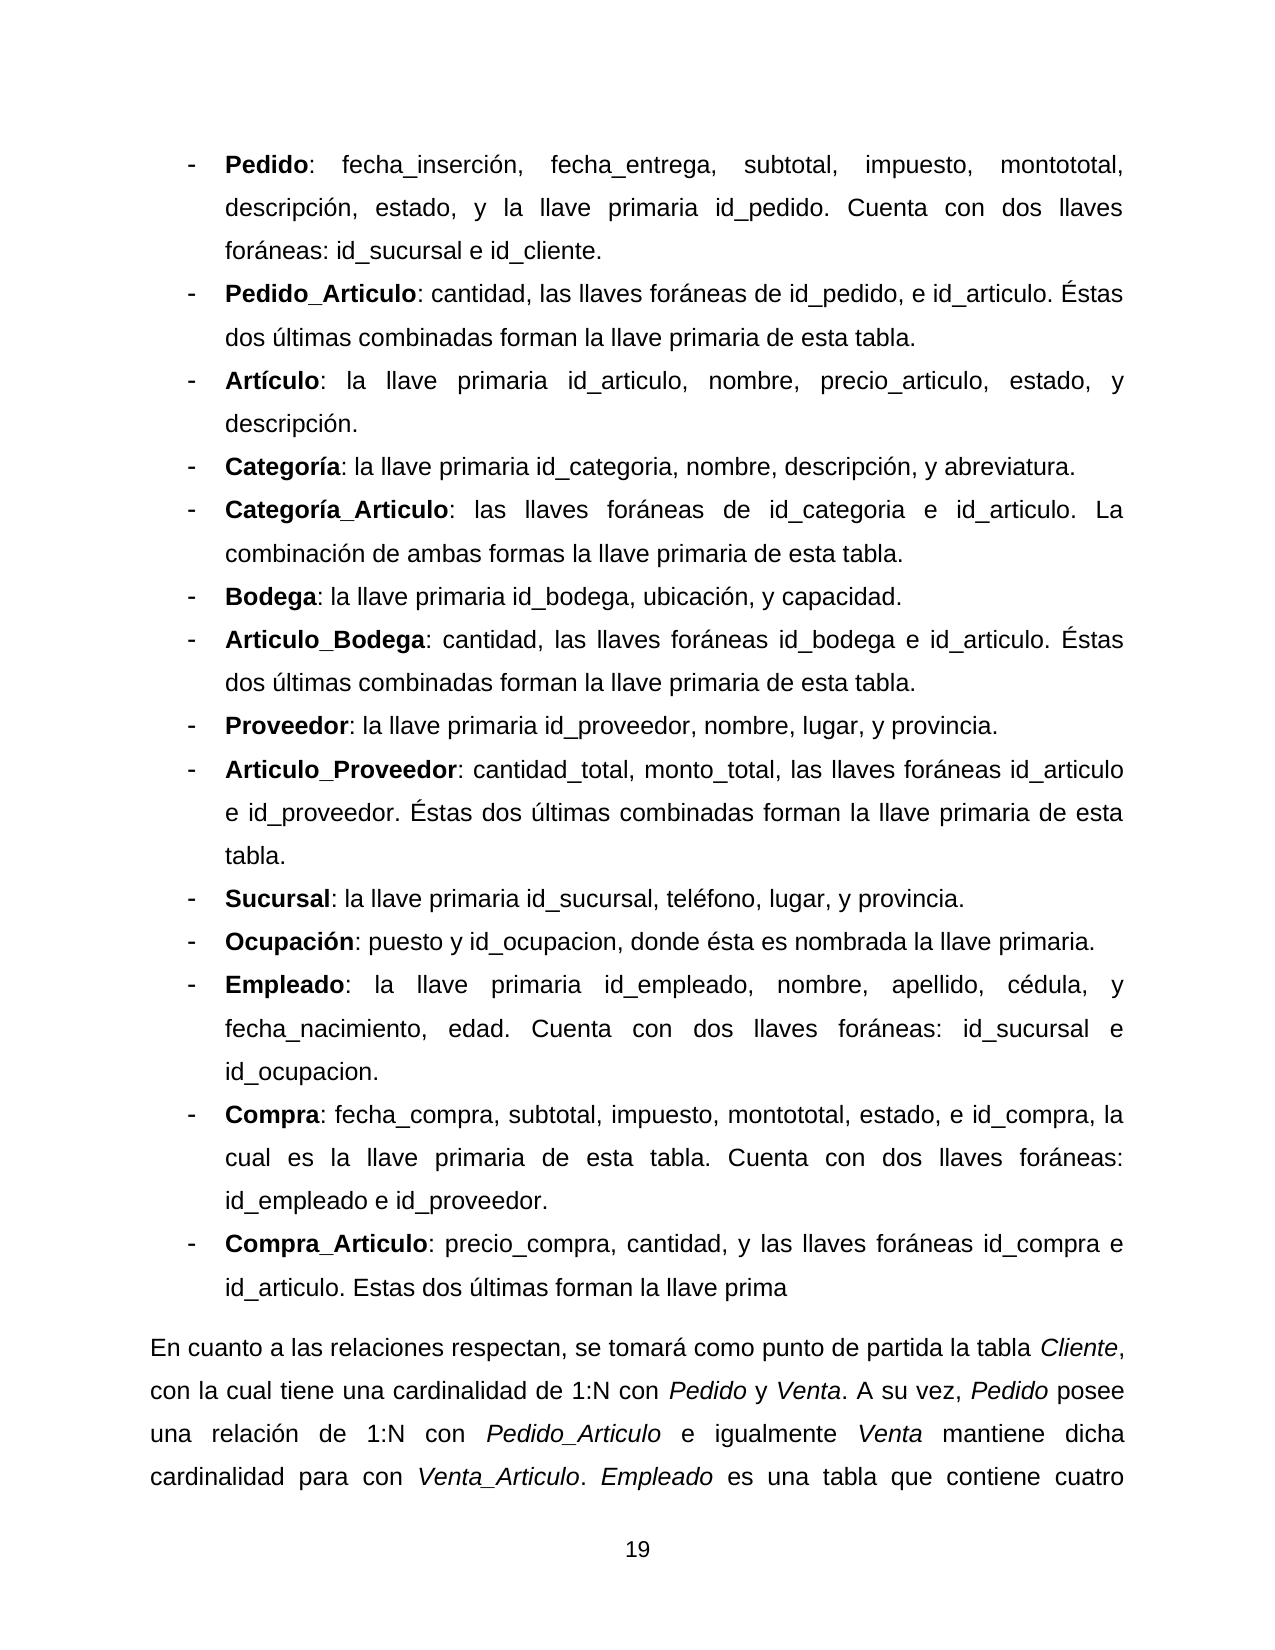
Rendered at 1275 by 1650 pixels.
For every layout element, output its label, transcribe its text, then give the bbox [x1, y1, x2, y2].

list Artículo: la llave primaria id_articulo, nombre, precio_articulo, estado, y descripción. [187, 366, 1125, 438]
list Sucursal: la llave primaria id_sucursal, teléfono, lugar, y provincia. [187, 884, 1125, 913]
list Bodega: la llave primaria id_bodega, ubicación, y capacidad. [187, 582, 1125, 611]
list Categoría: la llave primaria id_categoria, nombre, descripción, y abreviatura. [187, 452, 1125, 481]
list Pedido: fecha_inserción, fecha_entrega, subtotal, impuesto, montototal, descripción, estado, y la llave primaria id_pedido. Cuenta con dos llaves foráneas: id_sucursal e id_cliente. [187, 150, 1125, 265]
list Categoría_Articulo: las llaves foráneas de id_categoria e id_articulo. La combinación de ambas formas la llave primaria de esta tabla. [187, 495, 1125, 567]
list Compra: fecha_compra, subtotal, impuesto, montototal, estado, e id_compra, la cual es la llave primaria de esta tabla. Cuenta con dos llaves foráneas: id_empleado e id_proveedor. [187, 1100, 1125, 1215]
list Articulo_Proveedor: cantidad_total, monto_total, las llaves foráneas id_articulo e id_proveedor. Éstas dos últimas combinadas forman la llave primaria de esta tabla. [187, 754, 1125, 870]
list Articulo_Bodega: cantidad, las llaves foráneas id_bodega e id_articulo. Éstas dos últimas combinadas forman la llave primaria de esta tabla. [187, 625, 1125, 697]
list Compra_Articulo: precio_compra, cantidad, y las llaves foráneas id_compra e id_articulo. Estas dos últimas forman la llave prima [187, 1229, 1125, 1301]
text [150, 1332, 1125, 1491]
list Ocupación: puesto y id_ocupacion, donde ésta es nombrada la llave primaria. [187, 927, 1125, 956]
list Proveedor: la llave primaria id_proveedor, nombre, lugar, y provincia. [187, 711, 1125, 740]
list Pedido_Articulo: cantidad, las llaves foráneas de id_pedido, e id_articulo. Éstas dos últimas combinadas forman la llave primaria de esta tabla. [187, 279, 1125, 351]
list Empleado: la llave primaria id_empleado, nombre, apellido, cédula, y fecha_nacimiento, edad. Cuenta con dos llaves foráneas: id_sucursal e id_ocupacion. [187, 971, 1125, 1086]
